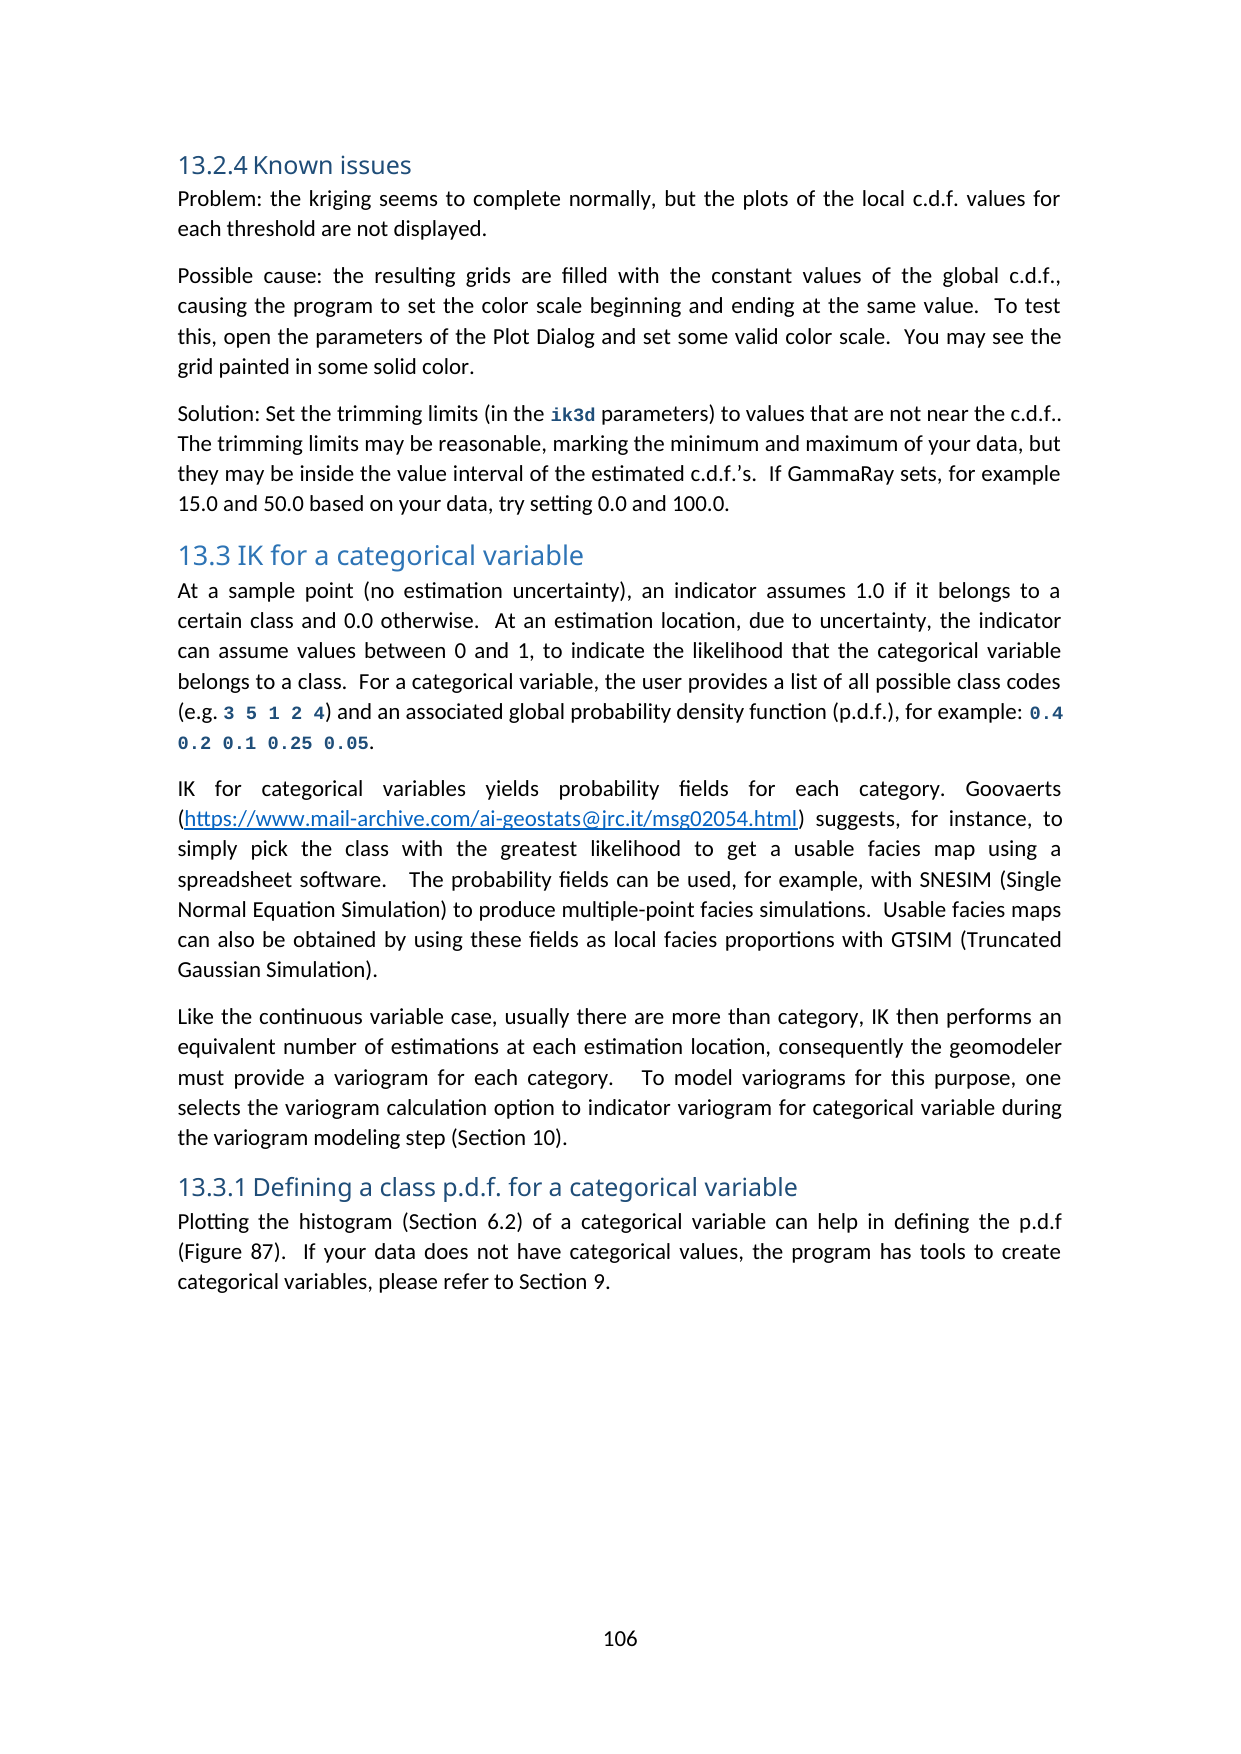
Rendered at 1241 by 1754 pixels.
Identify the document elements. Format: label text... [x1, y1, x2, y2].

text Like the continuous variable case, usually there are more than category, IK then performs an equivalent number of estimations at each estimation location, consequently the geomodeler must provide a variogram for each category. To model variograms for this purpose, one selects the variogram calculation option to indicator variogram for categorical variable during the variogram modeling step (Section 10). [177, 1002, 1063, 1151]
text Solution: Set the trimming limits (in the ik3d parameters) to values that are not near the c.d.f.. The trimming limits may be reasonable, marking the minimum and maximum of your data, but they may be inside the value interval of the estimated c.d.f.’s. If GammaRay sets, for example 15.0 and 50.0 based on your data, try setting 0.0 and 100.0. [177, 399, 1063, 518]
text IK for categorical variables yields probability fields for each category. Goovaerts (https://www.mail-archive.com/ai-geostats@jrc.it/msg02054.html) suggests, for instance, to simply pick the class with the greatest likelihood to get a usable facies map using a spreadsheet software. The probability fields can be used, for example, with SNESIM (Single Normal Equation Simulation) to produce multiple-point facies simulations. Usable facies maps can also be obtained by using these fields as local facies proportions with GTSIM (Truncated Gaussian Simulation). [177, 774, 1063, 983]
subtitle Defining a class p.d.f. for a categorical variable [177, 1170, 1063, 1204]
text Problem: the kriging seems to complete normally, but the plots of the local c.d.f. values for each threshold are not displayed. [177, 184, 1063, 243]
subtitle IK for a categorical variable [177, 536, 1063, 573]
text At a sample point (no estimation uncertainty), an indicator assumes 1.0 if it belongs to a certain class and 0.0 otherwise. At an estimation location, due to uncertainty, the indicator can assume values between 0 and 1, to indicate the likelihood that the categorical variable belongs to a class. For a categorical variable, the user provides a list of all possible class codes (e.g. 3 5 1 2 4) and an associated global probability density function (p.d.f.), for example: 0.4 0.2 0.1 0.25 0.05. [177, 576, 1063, 755]
subtitle Known issues [177, 148, 1063, 182]
text Plotting the histogram (Section 6.2) of a categorical variable can help in defining the p.d.f (Figure 79). If your data does not have categorical values, the program has tools to create categorical variables, please refer to Section 9. [177, 1207, 1063, 1295]
text Possible cause: the resulting grids are filled with the constant values of the global c.d.f., causing the program to set the color scale beginning and ending at the same value. To test this, open the parameters of the Plot Dialog and set some valid color scale. You may see the grid painted in some solid color. [177, 261, 1063, 380]
